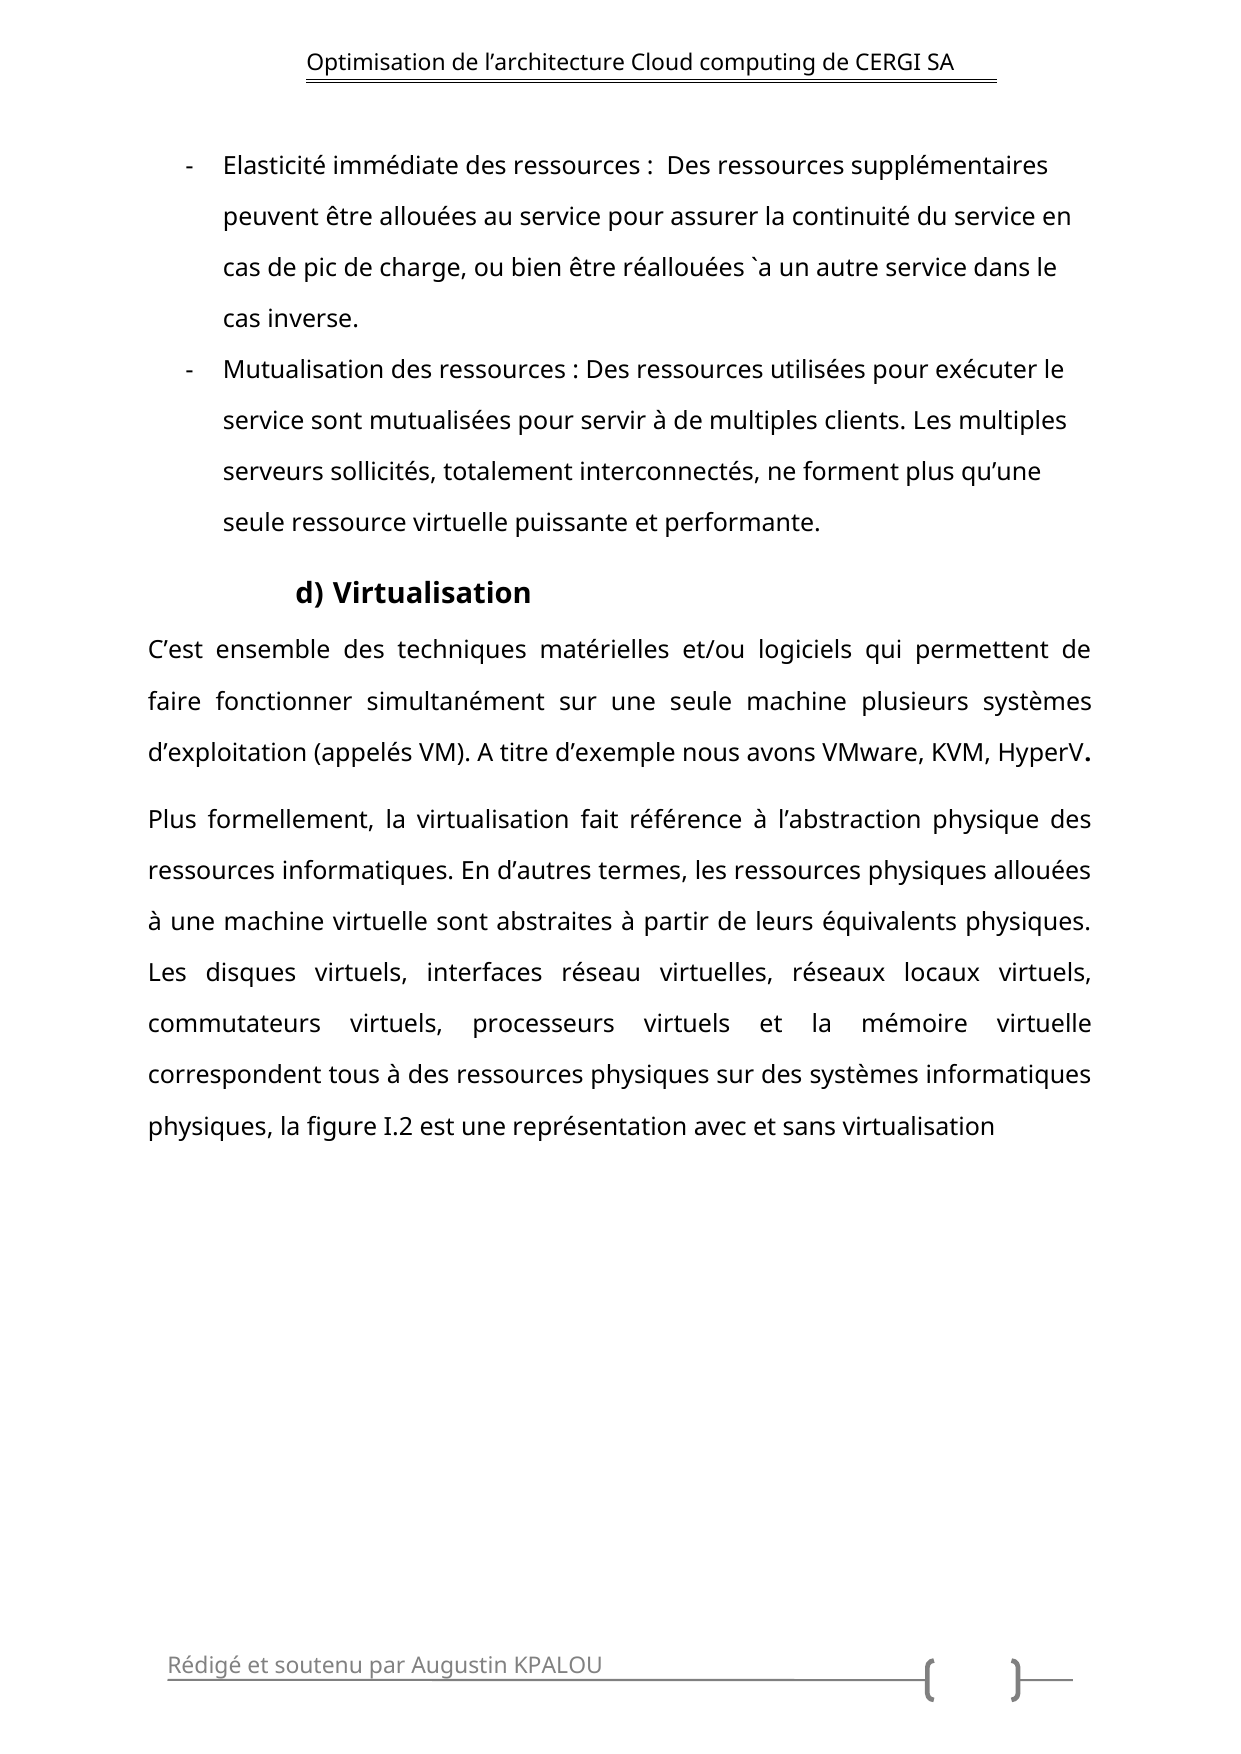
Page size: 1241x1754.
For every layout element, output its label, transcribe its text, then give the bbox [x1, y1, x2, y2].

text Plus formellement, la virtualisation fait référence à l’abstraction physique des ressources informatiques. En d’autres termes, les ressources physiques allouées à une machine virtuelle sont abstraites à partir de leurs équivalents physiques. Les disques virtuels, interfaces réseau virtuelles, réseaux locaux virtuels, commutateurs virtuels, processeurs virtuels et la mémoire virtuelle correspondent tous à des ressources physiques sur des systèmes informatiques physiques, la figure I.2 est une représentation avec et sans virtualisation [148, 802, 1093, 1142]
list Elasticité immédiate des ressources : Des ressources supplémentaires peuvent être allouées au service pour assurer la continuité du service en cas de pic de charge, ou bien être réallouées `a un autre service dans le cas inverse. [185, 148, 1093, 335]
subtitle Virtualisation [295, 573, 1093, 612]
list Mutualisation des ressources : Des ressources utilisées pour exécuter le service sont mutualisées pour servir à de multiples clients. Les multiples serveurs sollicités, totalement interconnectés, ne forment plus qu’une seule ressource virtuelle puissante et performante. [185, 352, 1093, 539]
text C’est ensemble des techniques matérielles et/ou logiciels qui permettent de faire fonctionner simultanément sur une seule machine plusieurs systèmes d’exploitation (appelés VM). A titre d’exemple nous avons VMware, KVM, HyperV. [148, 632, 1093, 768]
